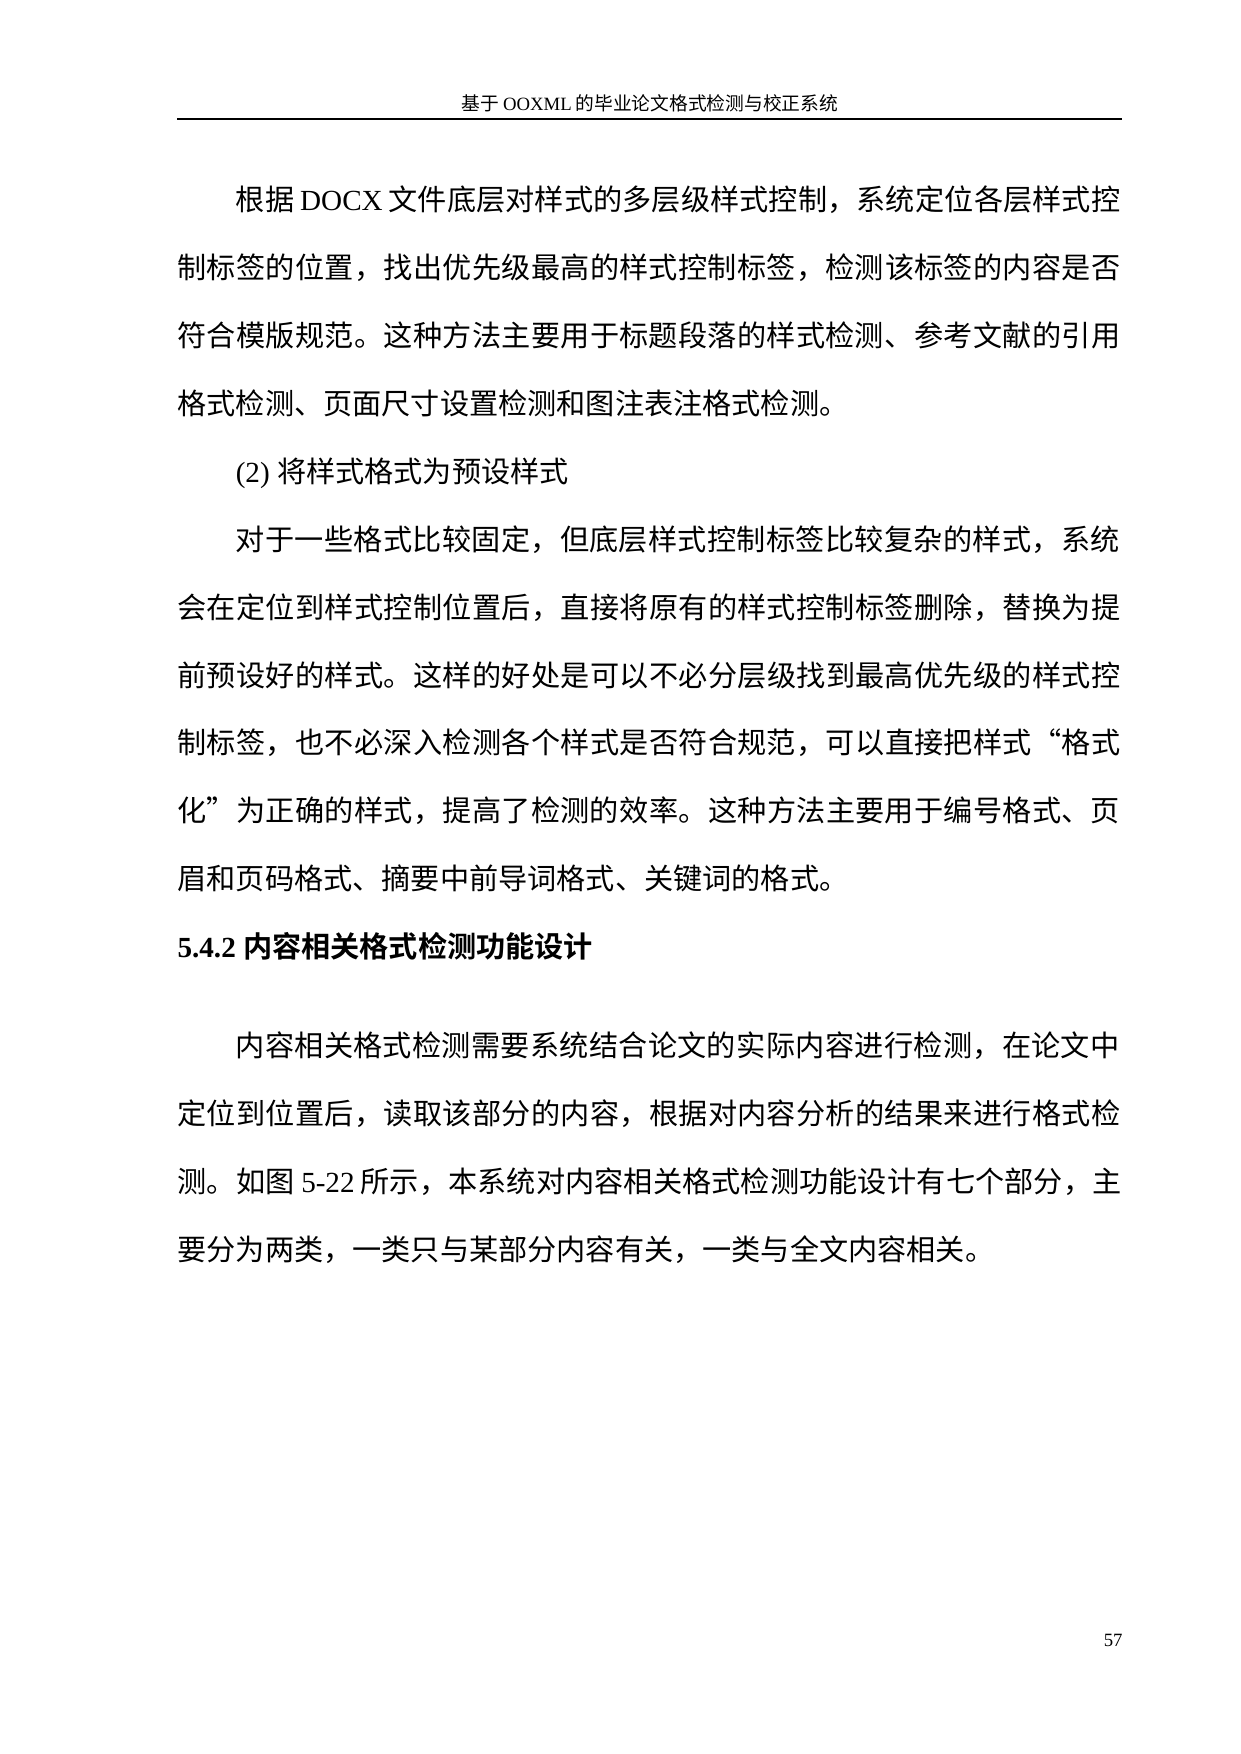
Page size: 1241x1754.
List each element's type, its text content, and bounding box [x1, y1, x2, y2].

text 根据DOCX文件底层对样式的多层级样式控制，系统定位各层样式控制标签的位置，找出优先级最高的样式控制标签，检测该标签的内容是否符合模版规范。这种方法主要用于标题段落的样式检测、参考文献的引用格式检测、页面尺寸设置检测和图注表注格式检测。 [177, 164, 1122, 436]
subtitle 内容相关格式检测功能设计 [177, 911, 1122, 979]
text 对于一些格式比较固定，但底层样式控制标签比较复杂的样式，系统会在定位到样式控制位置后，直接将原有的样式控制标签删除，替换为提前预设好的样式。这样的好处是可以不必分层级找到最高优先级的样式控制标签，也不必深入检测各个样式是否符合规范，可以直接把样式“格式化”为正确的样式，提高了检测的效率。这种方法主要用于编号格式、页眉和页码格式、摘要中前导词格式、关键词的格式。 [177, 503, 1122, 911]
list 将样式格式为预设样式 [177, 436, 1122, 503]
